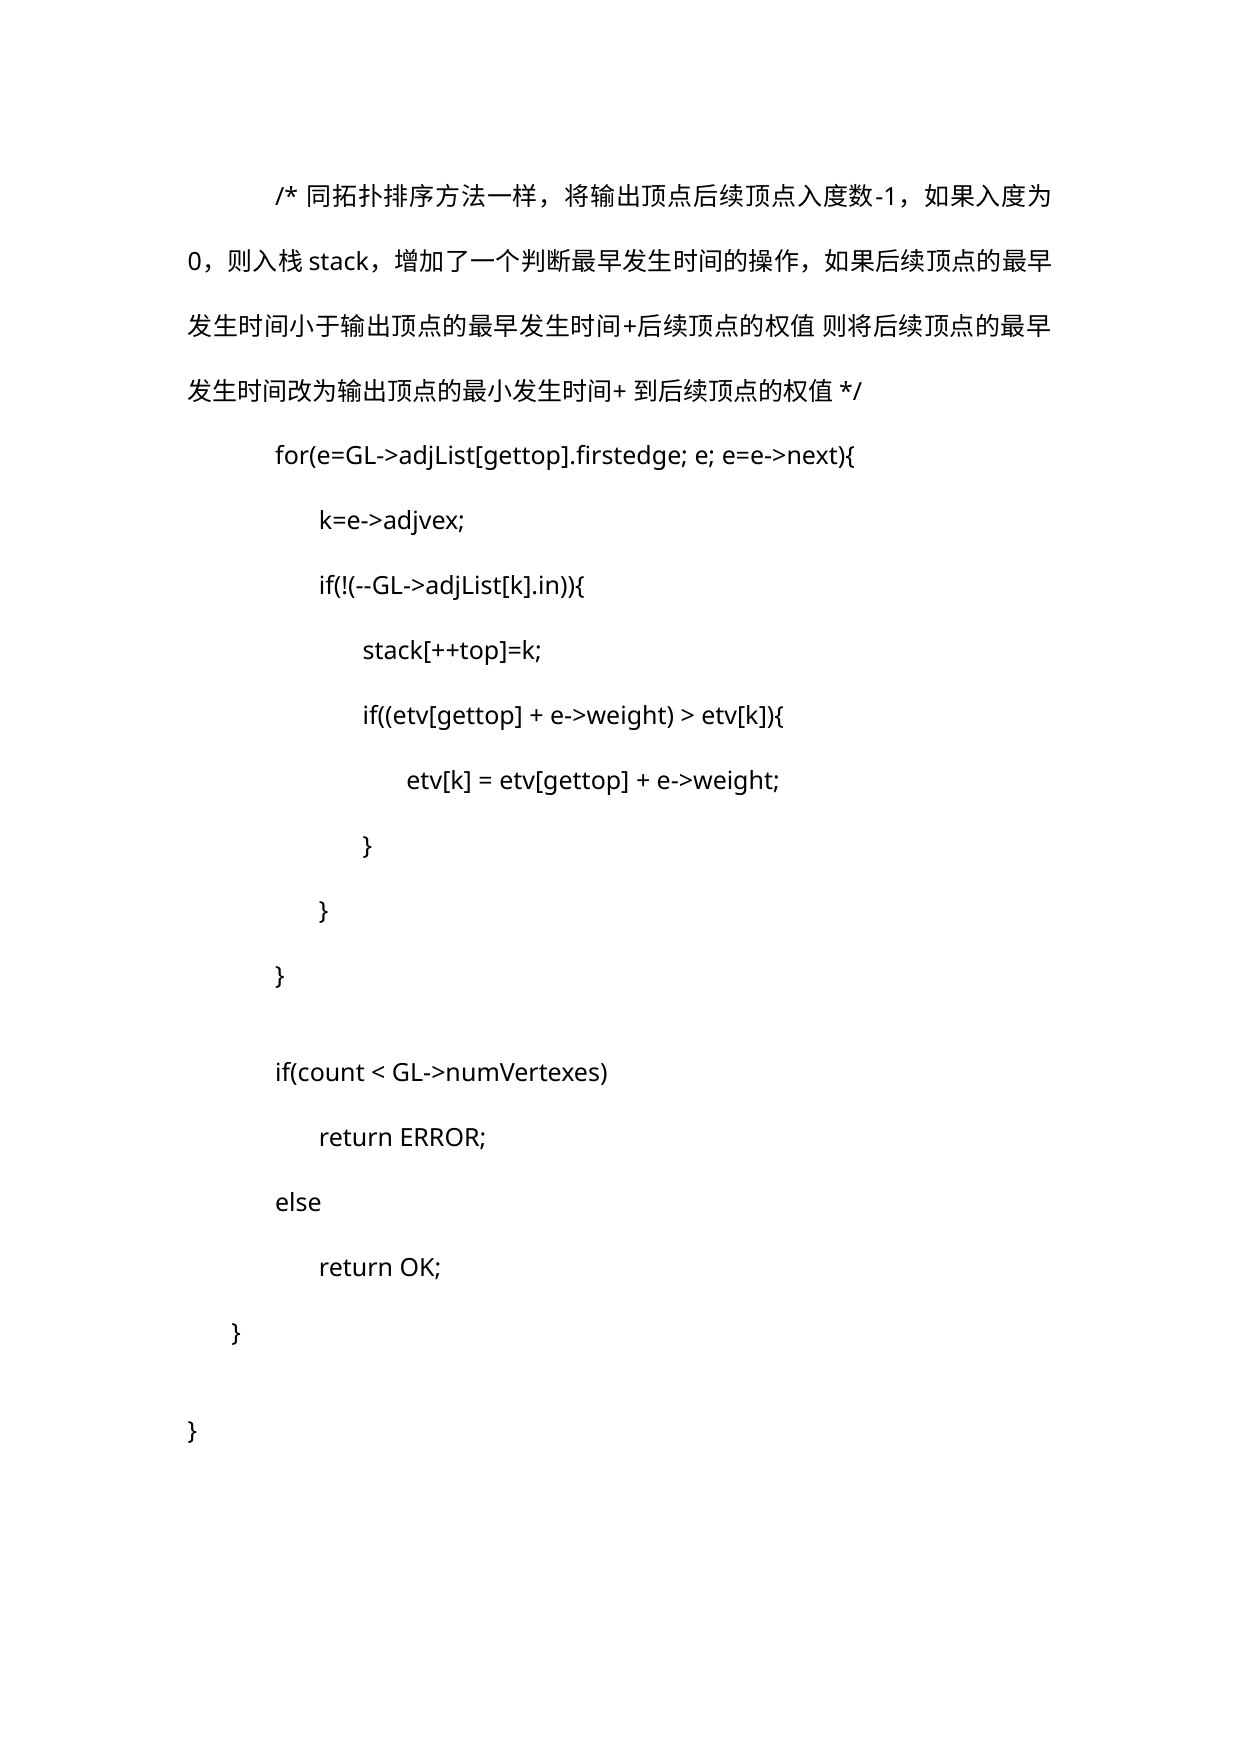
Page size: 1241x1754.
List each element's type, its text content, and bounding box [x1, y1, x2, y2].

text } [187, 1397, 1053, 1462]
text /* 同拓扑排序方法一样，将输出顶点后续顶点入度数-1，如果入度为0，则入栈stack，增加了一个判断最早发生时间的操作，如果后续顶点的最早发生时间小于输出顶点的最早发生时间+后续顶点的权值 则将后续顶点的最早发生时间改为输出顶点的最小发生时间+ 到后续顶点的权值 */ [187, 162, 1053, 422]
text stack[++top]=k; [319, 617, 1053, 682]
text return ERROR; [187, 1104, 1053, 1169]
text if(count < GL->numVertexes) [187, 1039, 1053, 1104]
text } [362, 812, 1053, 877]
text if(!(--GL->adjList[k].in)){ [231, 552, 1053, 617]
text k=e->adjvex; [231, 487, 1053, 552]
text for(e=GL->adjList[gettop].firstedge; e; e=e->next){ [187, 422, 1053, 487]
text } [231, 942, 1053, 1007]
text return OK; [187, 1234, 1053, 1299]
text } [187, 1299, 1053, 1364]
text if((etv[gettop] + e->weight) > etv[k]){ [319, 682, 1053, 747]
text etv[k] = etv[gettop] + e->weight; [319, 747, 1053, 812]
text else [187, 1169, 1053, 1234]
text } [319, 877, 1053, 942]
